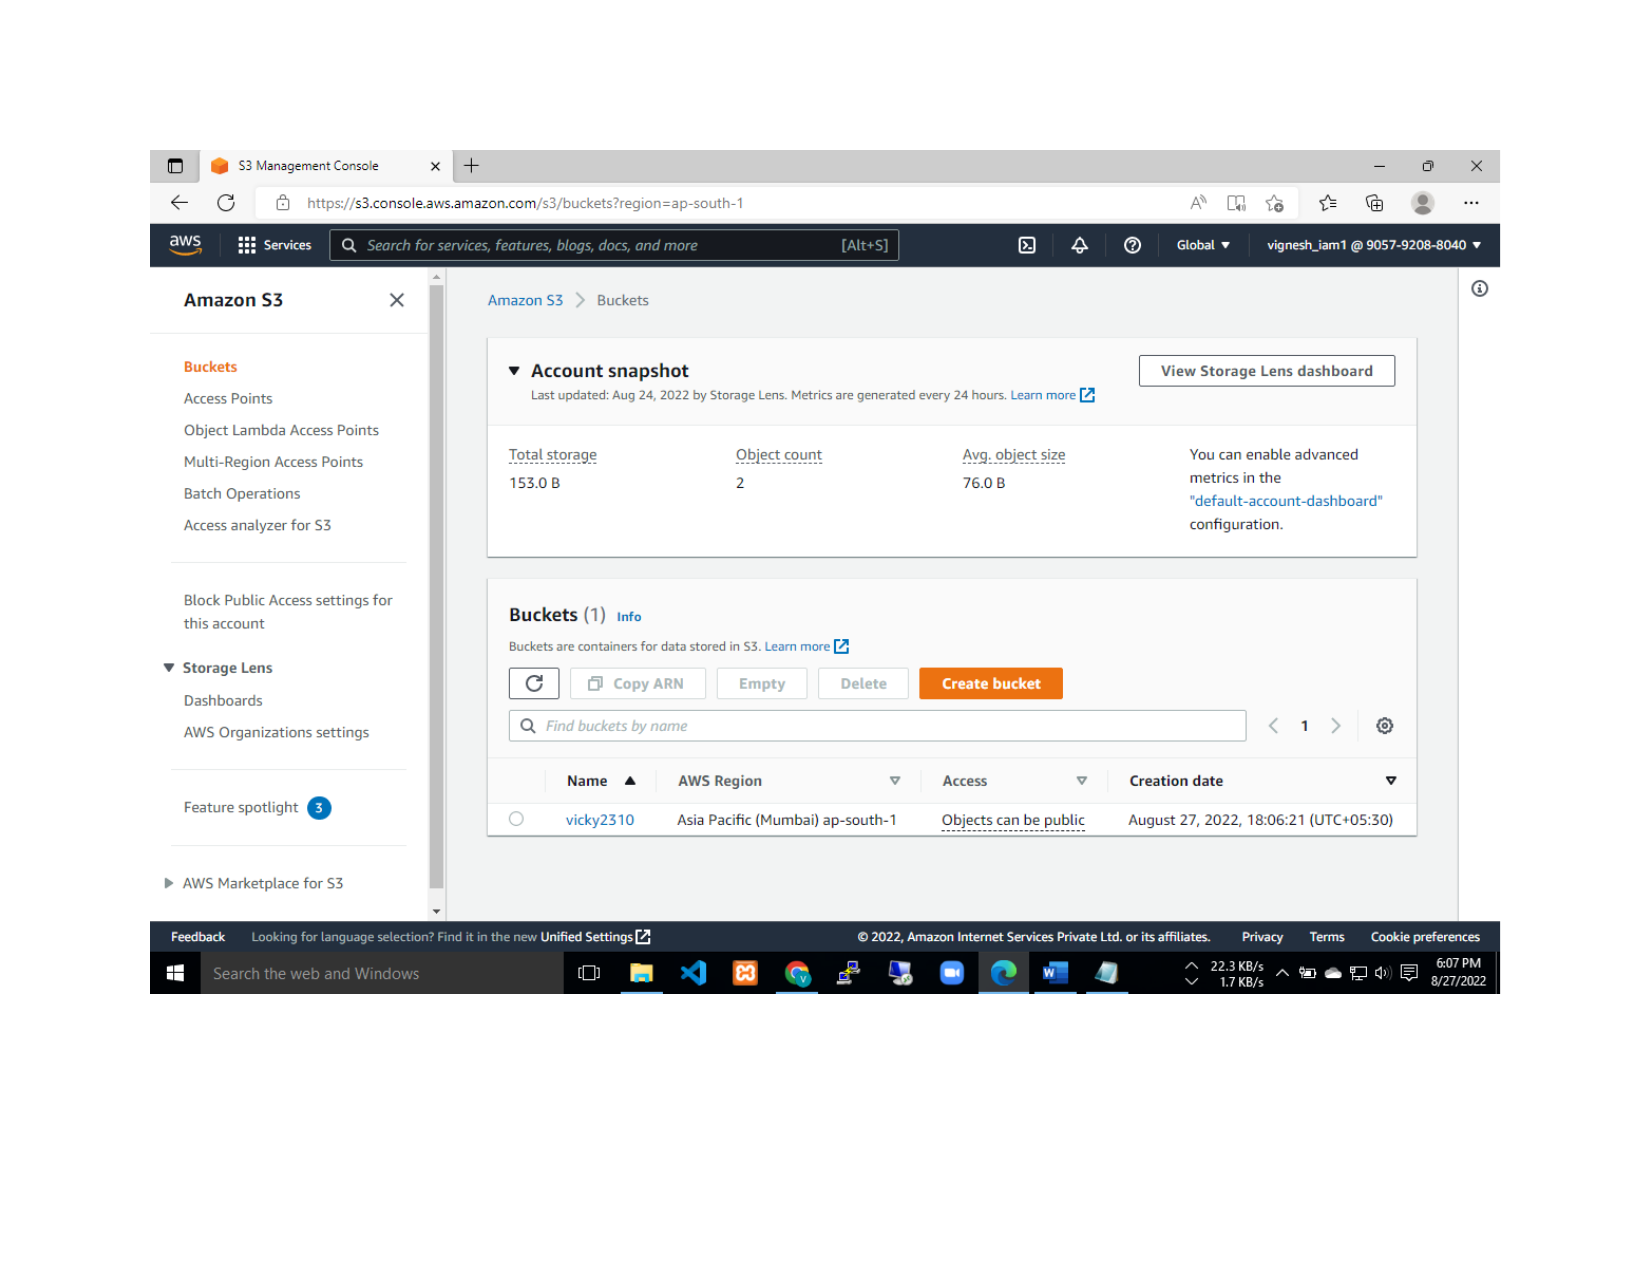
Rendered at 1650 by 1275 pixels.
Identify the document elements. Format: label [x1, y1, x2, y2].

picture [150, 150, 1500, 994]
